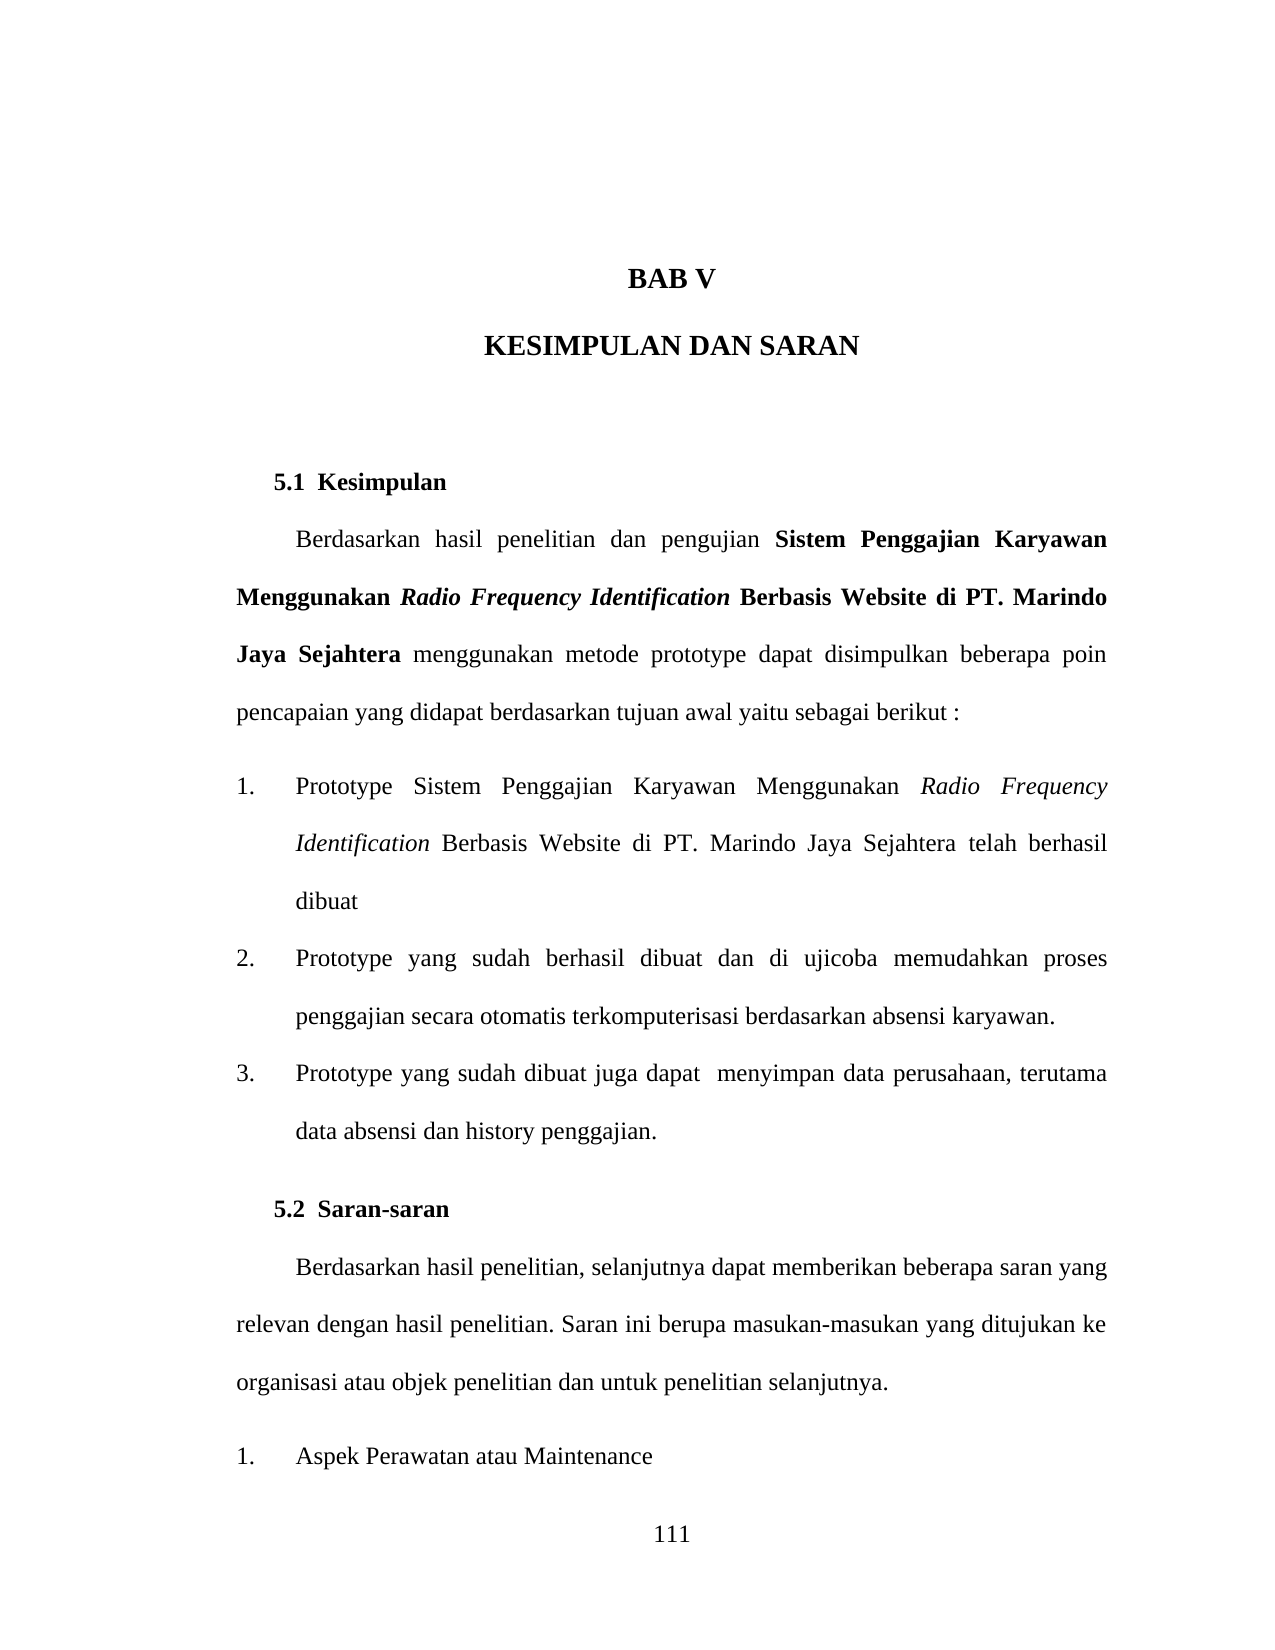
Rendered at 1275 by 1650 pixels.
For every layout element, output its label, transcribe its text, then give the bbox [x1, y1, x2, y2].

subtitle BAB V [236, 261, 1107, 295]
text Berdasarkan hasil penelitian dan pengujian Sistem Penggajian Karyawan Menggunakan Radio Frequency Identification Berbasis Website di PT. Marindo Jaya Sejahtera menggunakan metode prototype dapat disimpulkan beberapa poin pencapaian yang didapat berdasarkan tujuan awal yaitu sebagai berikut : [236, 524, 1107, 725]
list Prototype yang sudah berhasil dibuat dan di ujicoba memudahkan proses penggajian secara otomatis terkomputerisasi berdasarkan absensi karyawan. [236, 943, 1107, 1029]
text Berdasarkan hasil penelitian, selanjutnya dapat memberikan beberapa saran yang relevan dengan hasil penelitian. Saran ini berupa masukan-masukan yang ditujukan ke organisasi atau objek penelitian dan untuk penelitian selanjutnya. [236, 1252, 1107, 1395]
list Prototype yang sudah dibuat juga dapat menyimpan data perusahaan, terutama data absensi dan history penggajian. [236, 1058, 1107, 1144]
text Saran-saran [274, 1194, 1107, 1223]
text Kesimpulan [274, 467, 1107, 495]
text KESIMPULAN DAN SARAN [236, 328, 1107, 362]
list Aspek Perawatan atau Maintenance [236, 1441, 1107, 1469]
list Prototype Sistem Penggajian Karyawan Menggunakan Radio Frequency Identification Berbasis Website di PT. Marindo Jaya Sejahtera telah berhasil dibuat [236, 771, 1107, 914]
